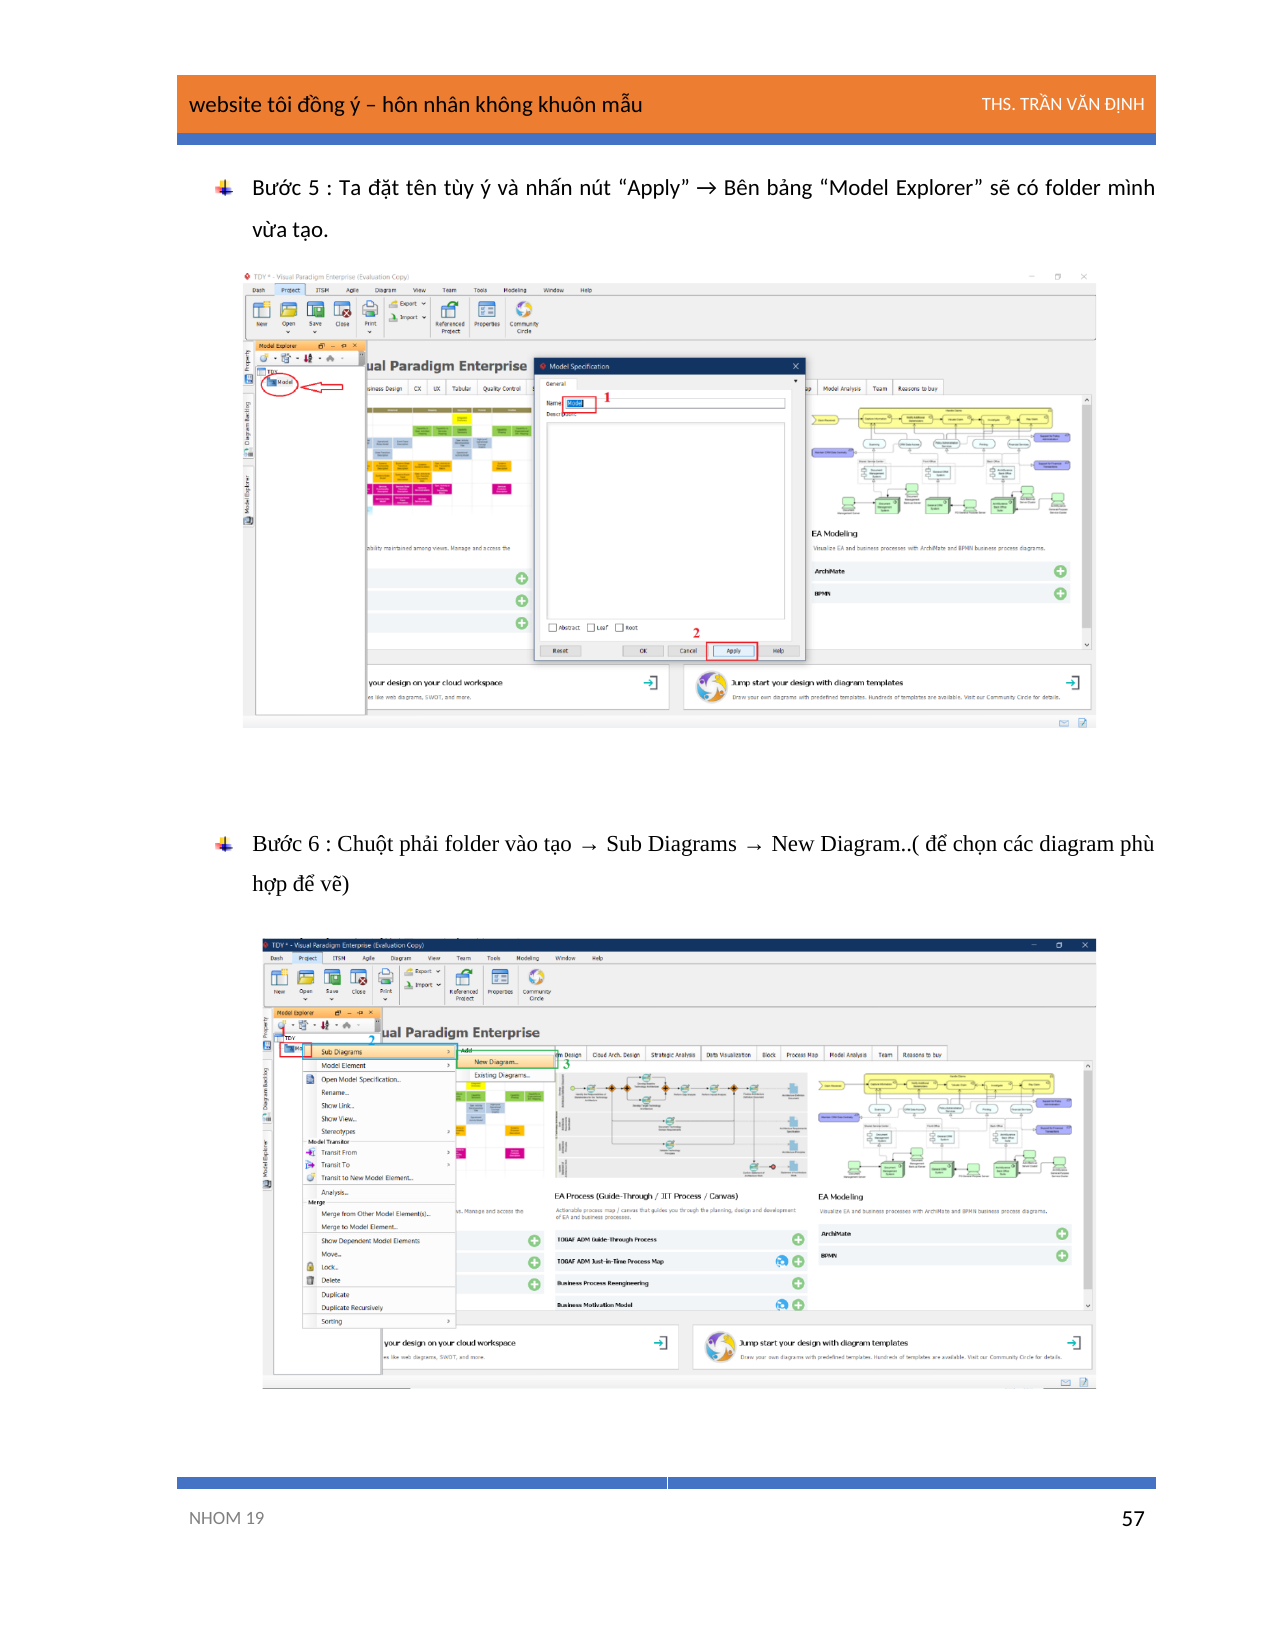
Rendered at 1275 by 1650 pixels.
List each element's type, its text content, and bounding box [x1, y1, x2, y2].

list Bước 6 : Chuột phải folder vào tạo → Sub Diagrams → New Diagram..( để chọn các diagram phù hợp để vẽ) [214, 831, 1156, 896]
picture [215, 835, 233, 852]
list Bước 5 : Ta đặt tên tùy ý và nhấn nút “Apply” → Bên bảng “Model Explorer” sẽ có folder mình vừa tạo. [214, 173, 1156, 243]
picture [215, 178, 233, 196]
picture [242, 273, 1097, 728]
picture [262, 938, 1097, 1389]
